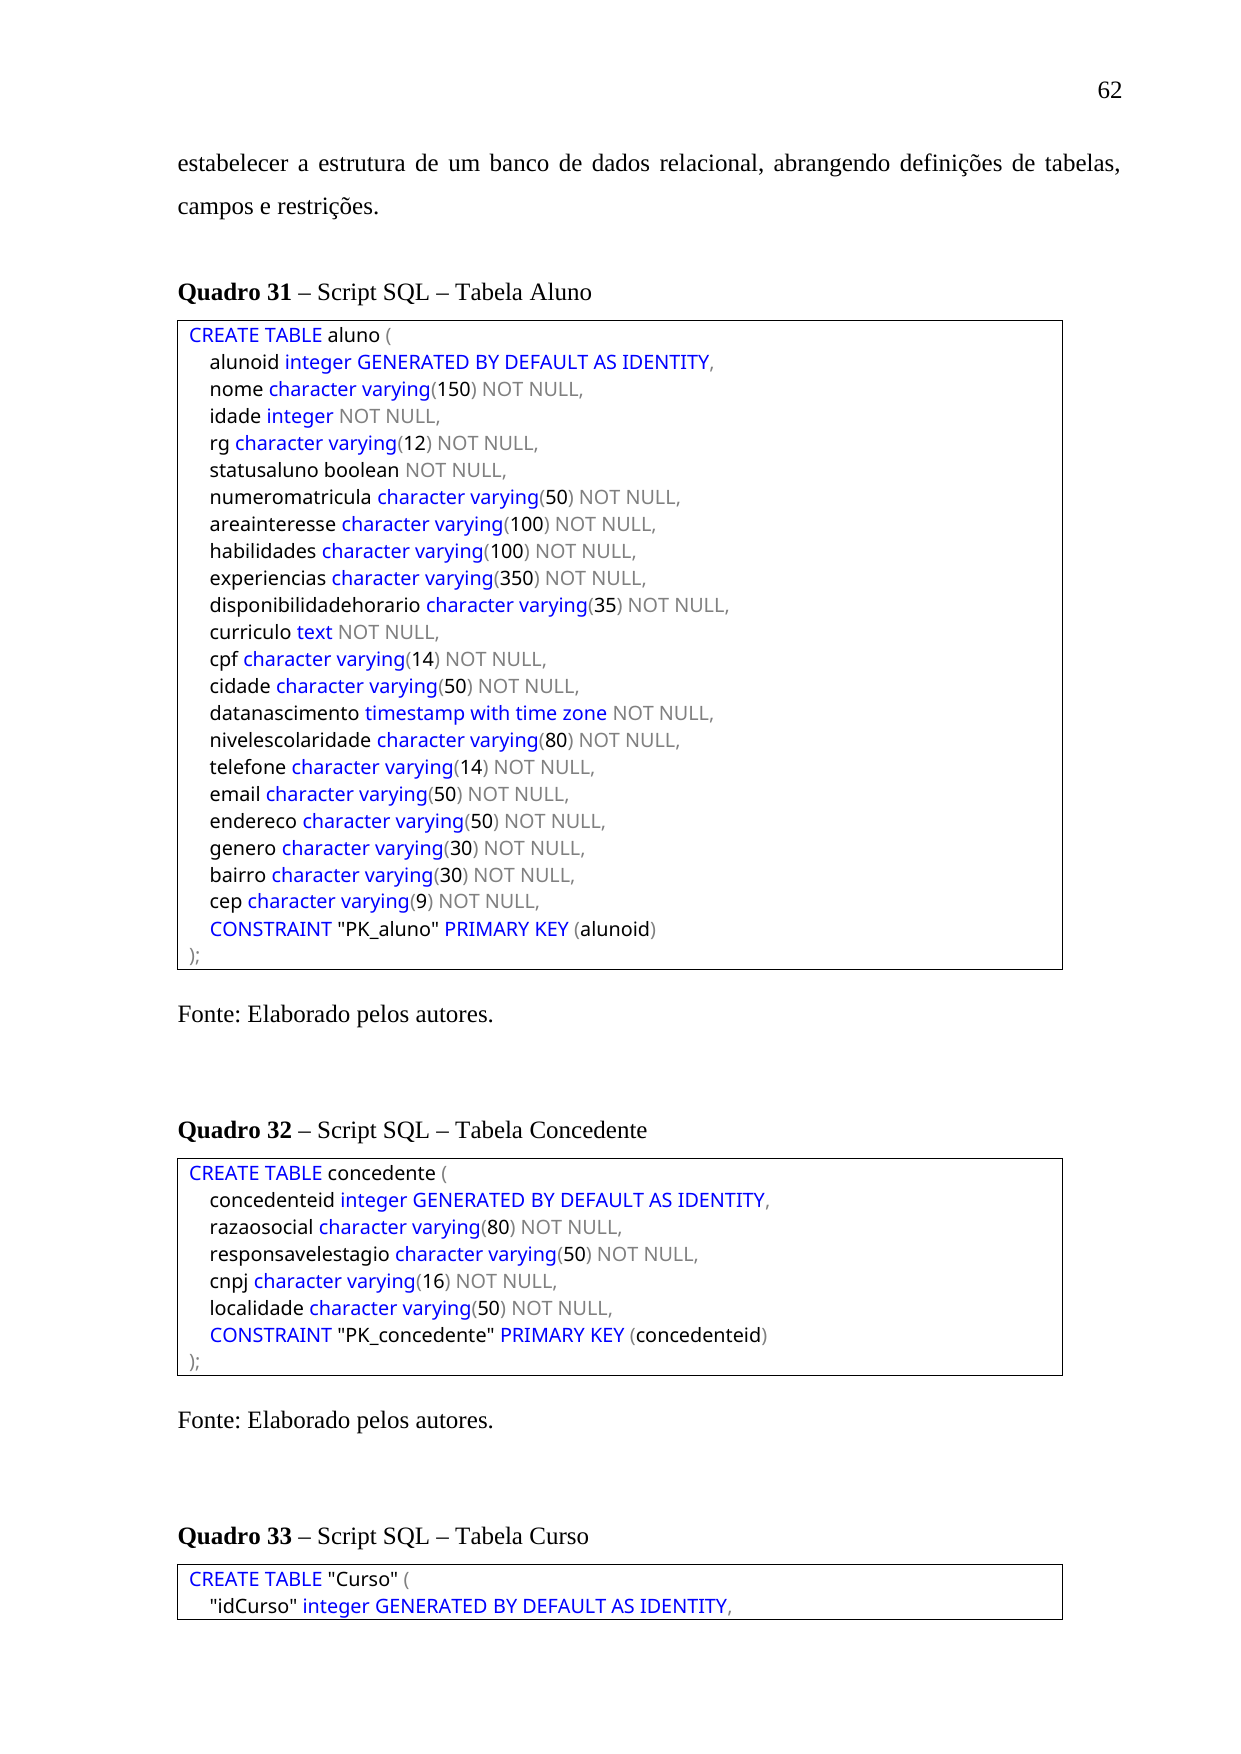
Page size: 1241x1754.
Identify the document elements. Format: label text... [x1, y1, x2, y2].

text Fonte: Elaborado pelos autores. [177, 1405, 1122, 1434]
table_header CREATE TABLE aluno ( alunoid integer GENERATED BY DEFAULT AS IDENTITY, nome character varying(150) NOT NULL, idade integer NOT NULL, rg character varying(12) NOT NULL, statusaluno boolean NOT NULL, numeromatricula character varying(50) NOT NULL, areainteresse character varying(100) NOT NULL, habilidades character varying(100) NOT NULL, experiencias character varying(350) NOT NULL, disponibilidadehorario character varying(35) NOT NULL, curriculo text NOT NULL, cpf character varying(14) NOT NULL, cidade character varying(50) NOT NULL, datanascimento timestamp with time zone NOT NULL, nivelescolaridade character varying(80) NOT NULL, telefone character varying(14) NOT NULL, email character varying(50) NOT NULL, endereco character varying(50) NOT NULL, genero character varying(30) NOT NULL, bairro character varying(30) NOT NULL, cep character varying(9) NOT NULL, CONSTRAINT "PK_aluno" PRIMARY KEY (alunoid) ); [178, 321, 1062, 969]
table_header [178, 1565, 1062, 1619]
text Quadro 33 – Script SQL – Tabela Curso [177, 1521, 1122, 1549]
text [177, 148, 1122, 219]
text Quadro 32 – Script SQL – Tabela Concedente [177, 1115, 1122, 1143]
text Quadro 31 – Script SQL – Tabela Aluno [177, 277, 1122, 306]
table_header CREATE TABLE concedente ( concedenteid integer GENERATED BY DEFAULT AS IDENTITY, razaosocial character varying(80) NOT NULL, responsavelestagio character varying(50) NOT NULL, cnpj character varying(16) NOT NULL, localidade character varying(50) NOT NULL, CONSTRAINT "PK_concedente" PRIMARY KEY (concedenteid) ); [178, 1159, 1062, 1375]
text Fonte: Elaborado pelos autores. [177, 999, 1122, 1028]
